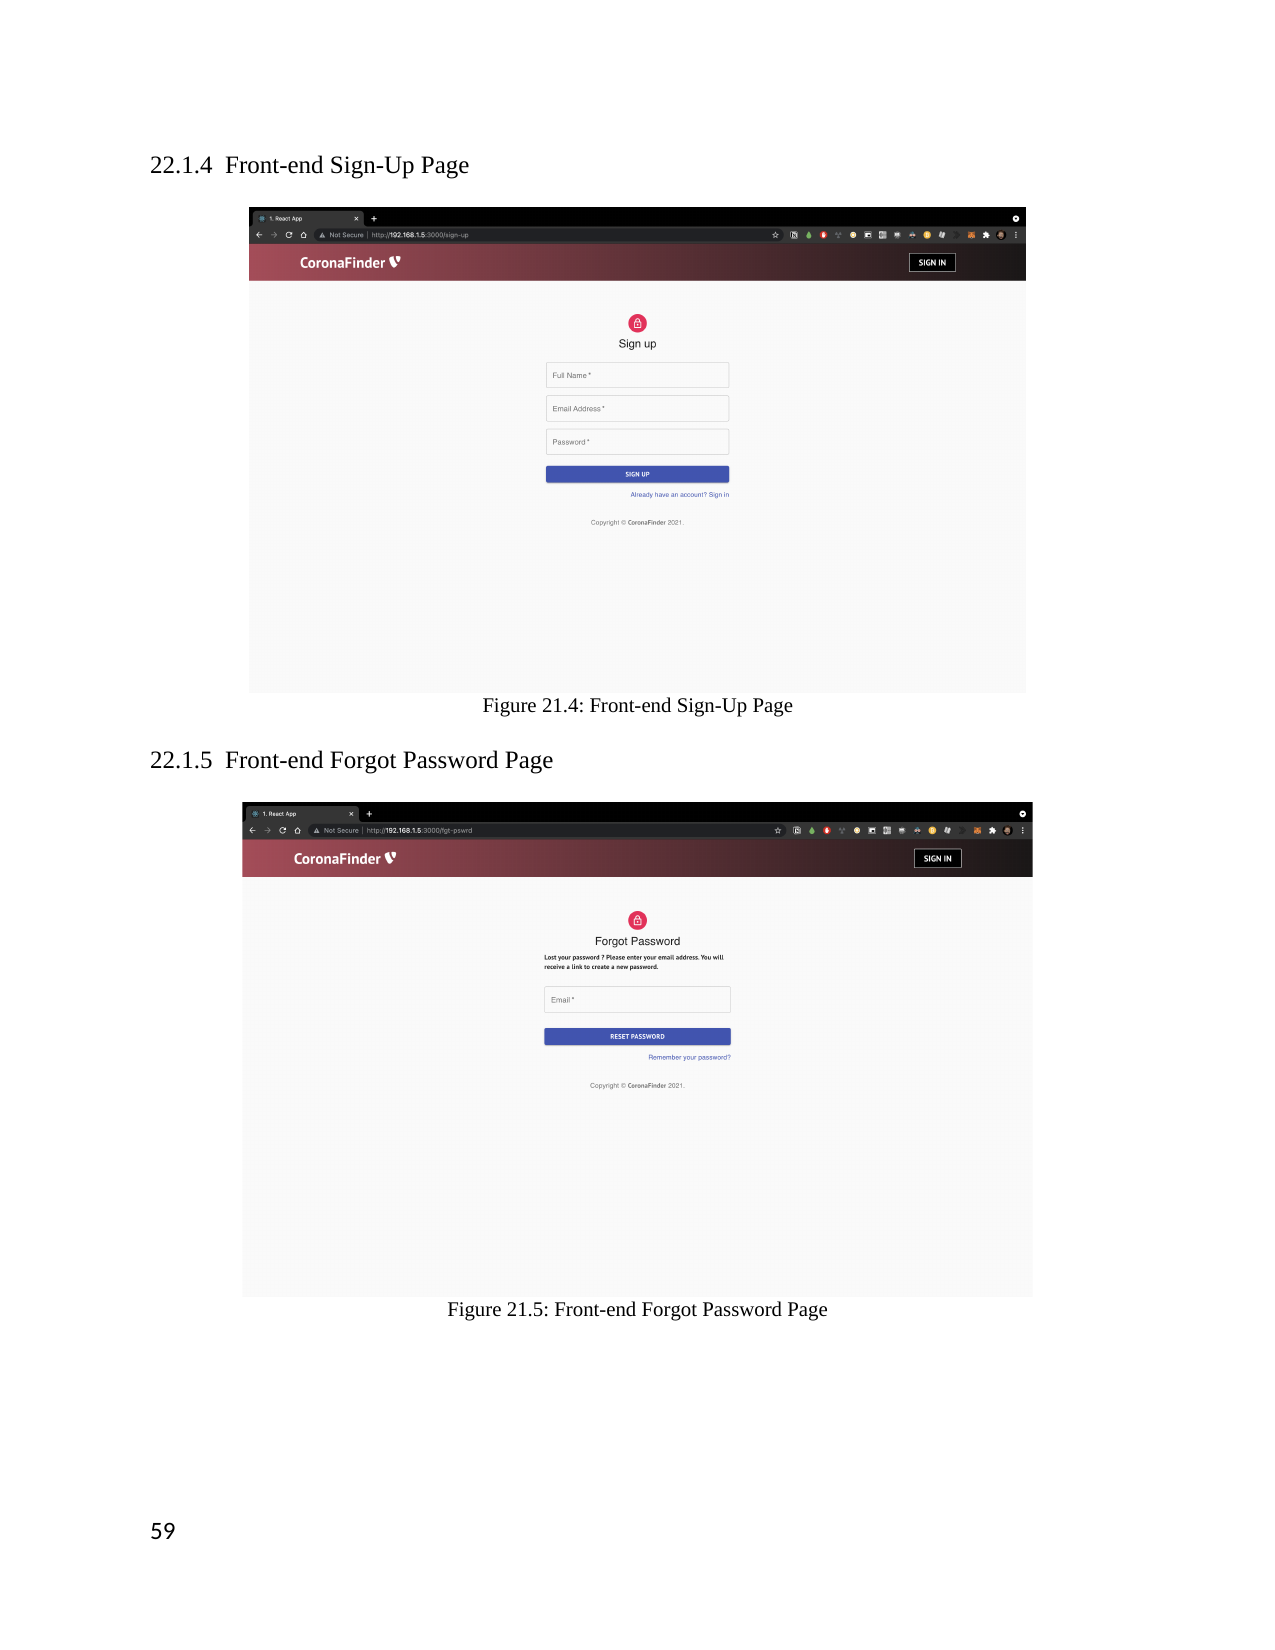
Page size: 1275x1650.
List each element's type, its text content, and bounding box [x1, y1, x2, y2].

picture [249, 207, 1026, 693]
subtitle Front-end Forgot Password Page [150, 745, 1125, 774]
text Figure 21.5: Front-end Forgot Password Page [150, 1297, 1125, 1321]
picture [242, 802, 1033, 1297]
text Figure 21.4: Front-end Sign-Up Page [150, 693, 1125, 717]
subtitle Front-end Sign-Up Page [150, 150, 1125, 179]
